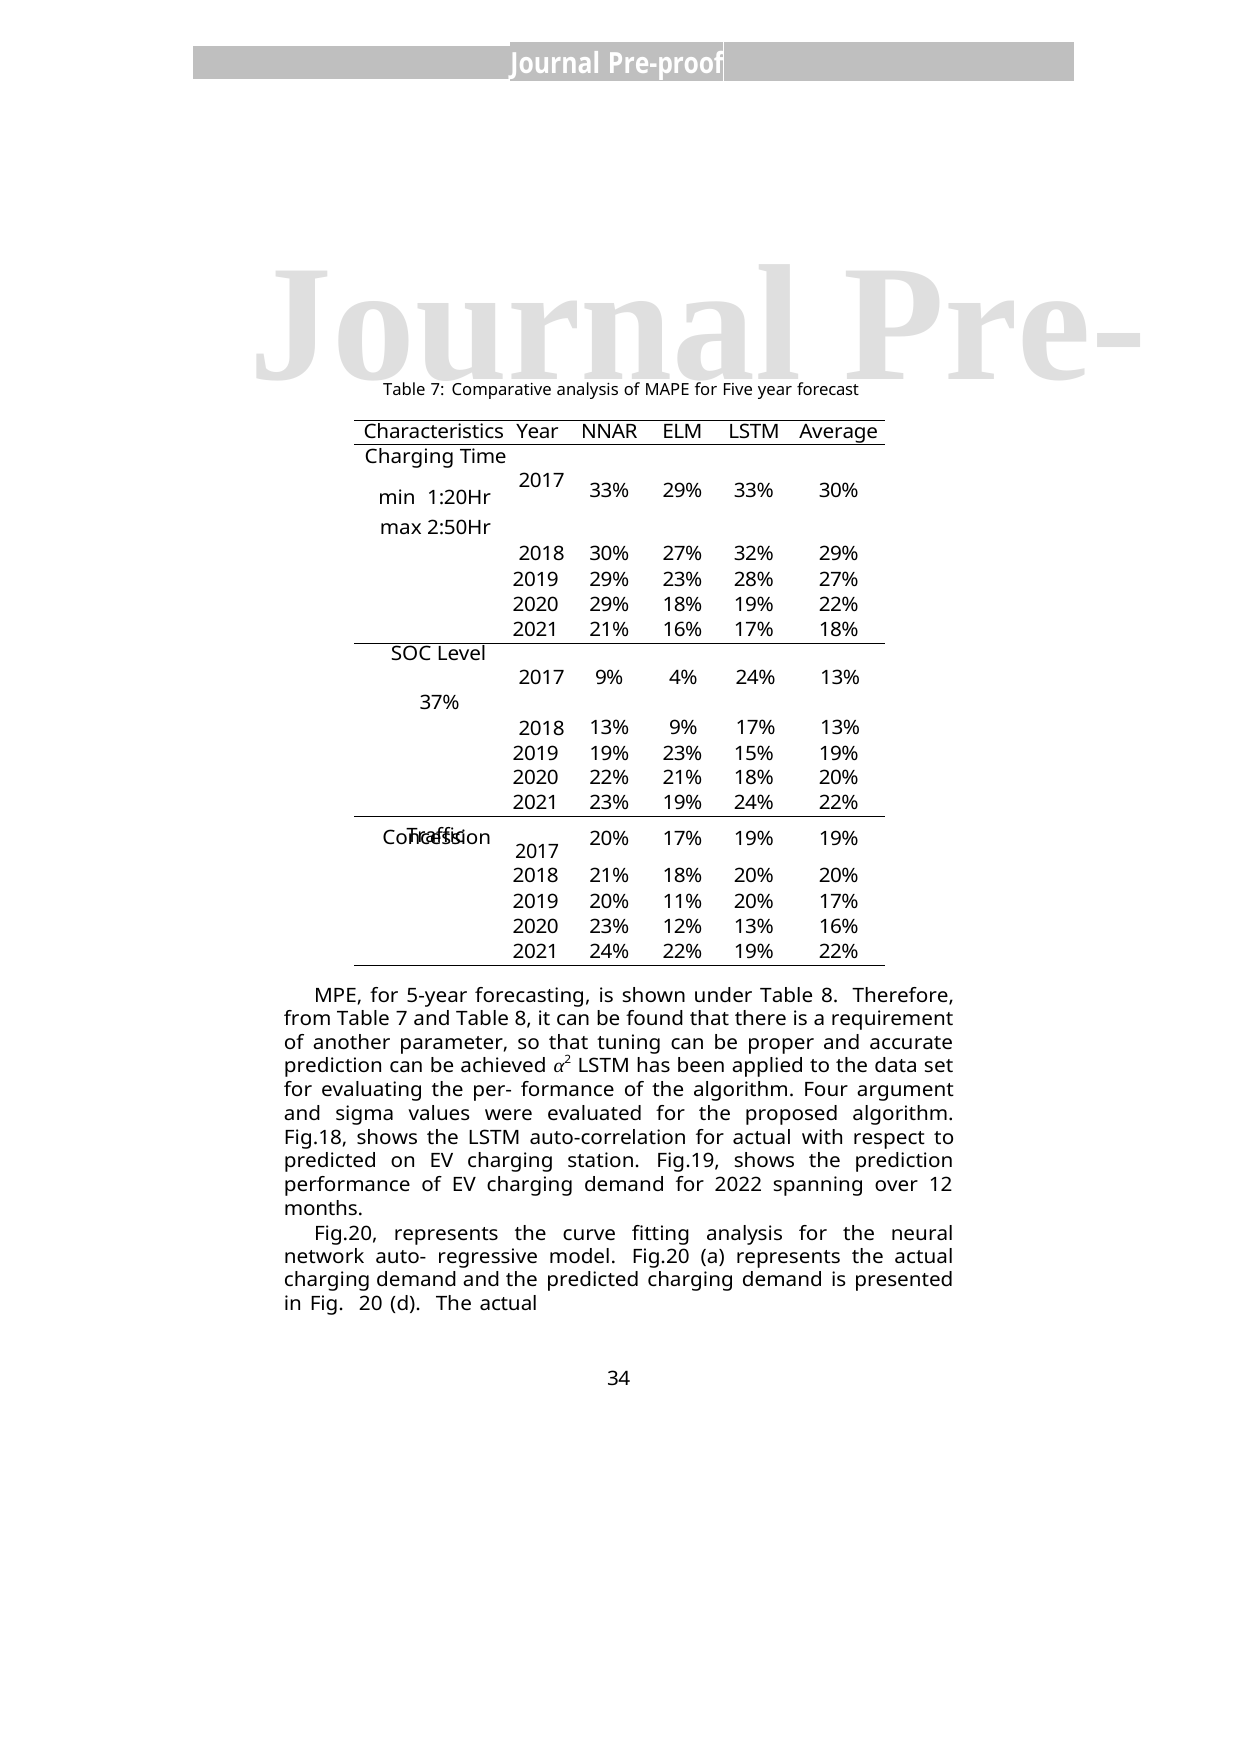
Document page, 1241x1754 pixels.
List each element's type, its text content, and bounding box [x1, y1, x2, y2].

text Concession [382, 823, 1144, 850]
text 34 [275, 1364, 962, 1391]
text Fig.20, represents the curve fitting analysis for the neural network auto- regressive model. Fig.20 (a) represents the actual charging demand and the predicted charging demand is presented in Fig. 20 (d). The actual [284, 1222, 954, 1316]
text Table 7: Comparative analysis of MAPE for Five year forecast [383, 377, 1144, 400]
text MPE, for 5-year forecasting, is shown under Table 8. Therefore, from Table 7 and Table 8, it can be found that there is a requirement of another parameter, so that tuning can be proper and accurate prediction can be achieved α2 LSTM has been applied to the data set for evaluating the per- formance of the algorithm. Four argument and sigma values were evaluated for the proposed algorithm. Fig.18, shows the LSTM auto-correlation for actual with respect to predicted on EV charging station. Fig.19, shows the prediction performance of EV charging demand for 2022 spanning over 12 months. [284, 984, 954, 1221]
